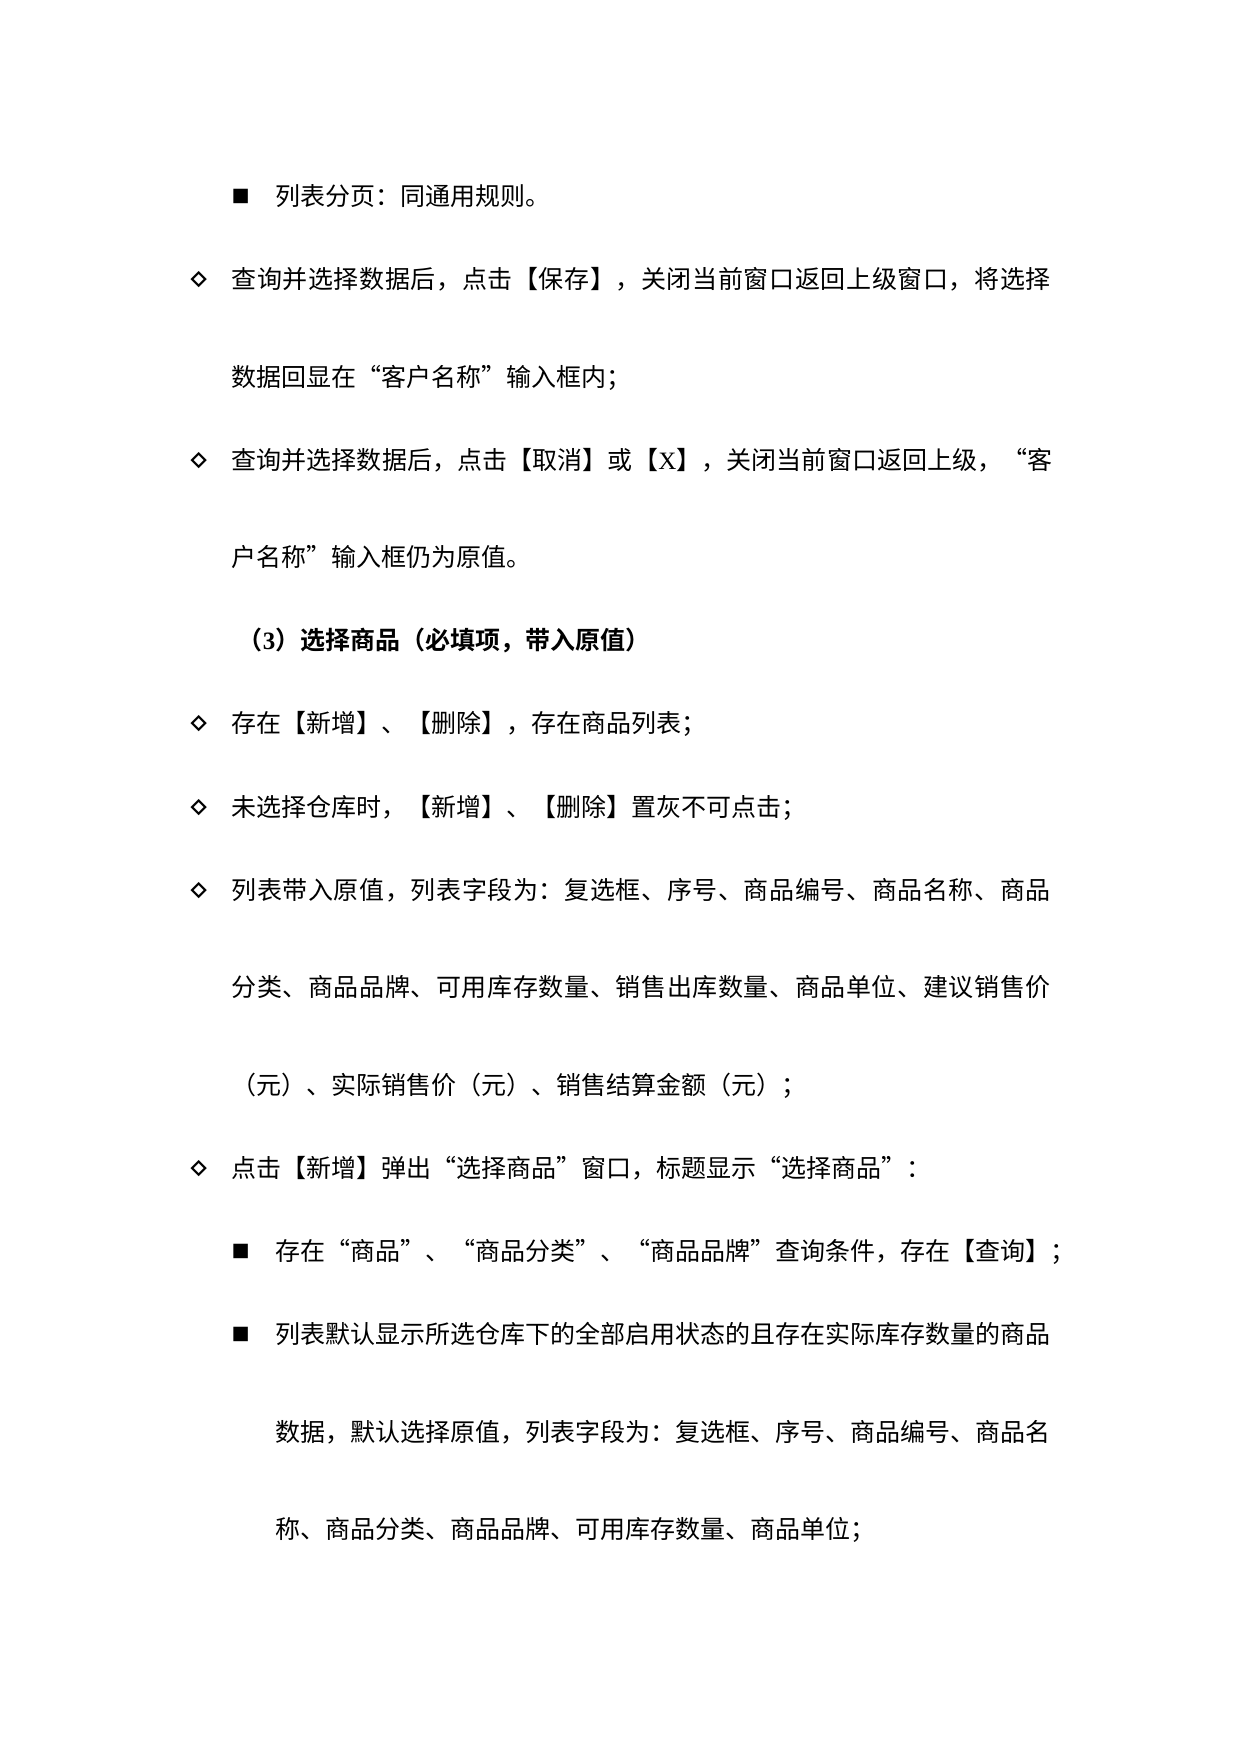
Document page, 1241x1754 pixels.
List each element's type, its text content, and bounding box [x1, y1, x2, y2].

list 查询并选择数据后，点击【取消】或【X】，关闭当前窗口返回上级，“客户名称”输入框仍为原值。 [187, 426, 1053, 588]
list 查询并选择数据后，点击【保存】，关闭当前窗口返回上级窗口，将选择数据回显在“客户名称”输入框内； [187, 245, 1053, 408]
list 未选择仓库时，【新增】、【删除】置灰不可点击； [187, 773, 1053, 838]
list 存在【新增】、【删除】，存在商品列表； [187, 689, 1053, 754]
list 列表带入原值，列表字段为：复选框、序号、商品编号、商品名称、商品分类、商品品牌、可用库存数量、销售出库数量、商品单位、建议销售价（元）、实际销售价（元）、销售结算金额（元）； [187, 856, 1053, 1116]
list 列表分页：同通用规则。 [231, 162, 1053, 227]
list 点击【新增】弹出“选择商品”窗口，标题显示“选择商品”： [187, 1134, 1053, 1199]
list 存在“商品”、“商品分类”、“商品品牌”查询条件，存在【查询】； [231, 1217, 1053, 1282]
text （3）选择商品（必填项，带入原值） [187, 606, 1053, 671]
list 列表默认显示所选仓库下的全部启用状态的且存在实际库存数量的商品数据，默认选择原值，列表字段为：复选框、序号、商品编号、商品名称、商品分类、商品品牌、可用库存数量、商品单位； [231, 1300, 1053, 1560]
